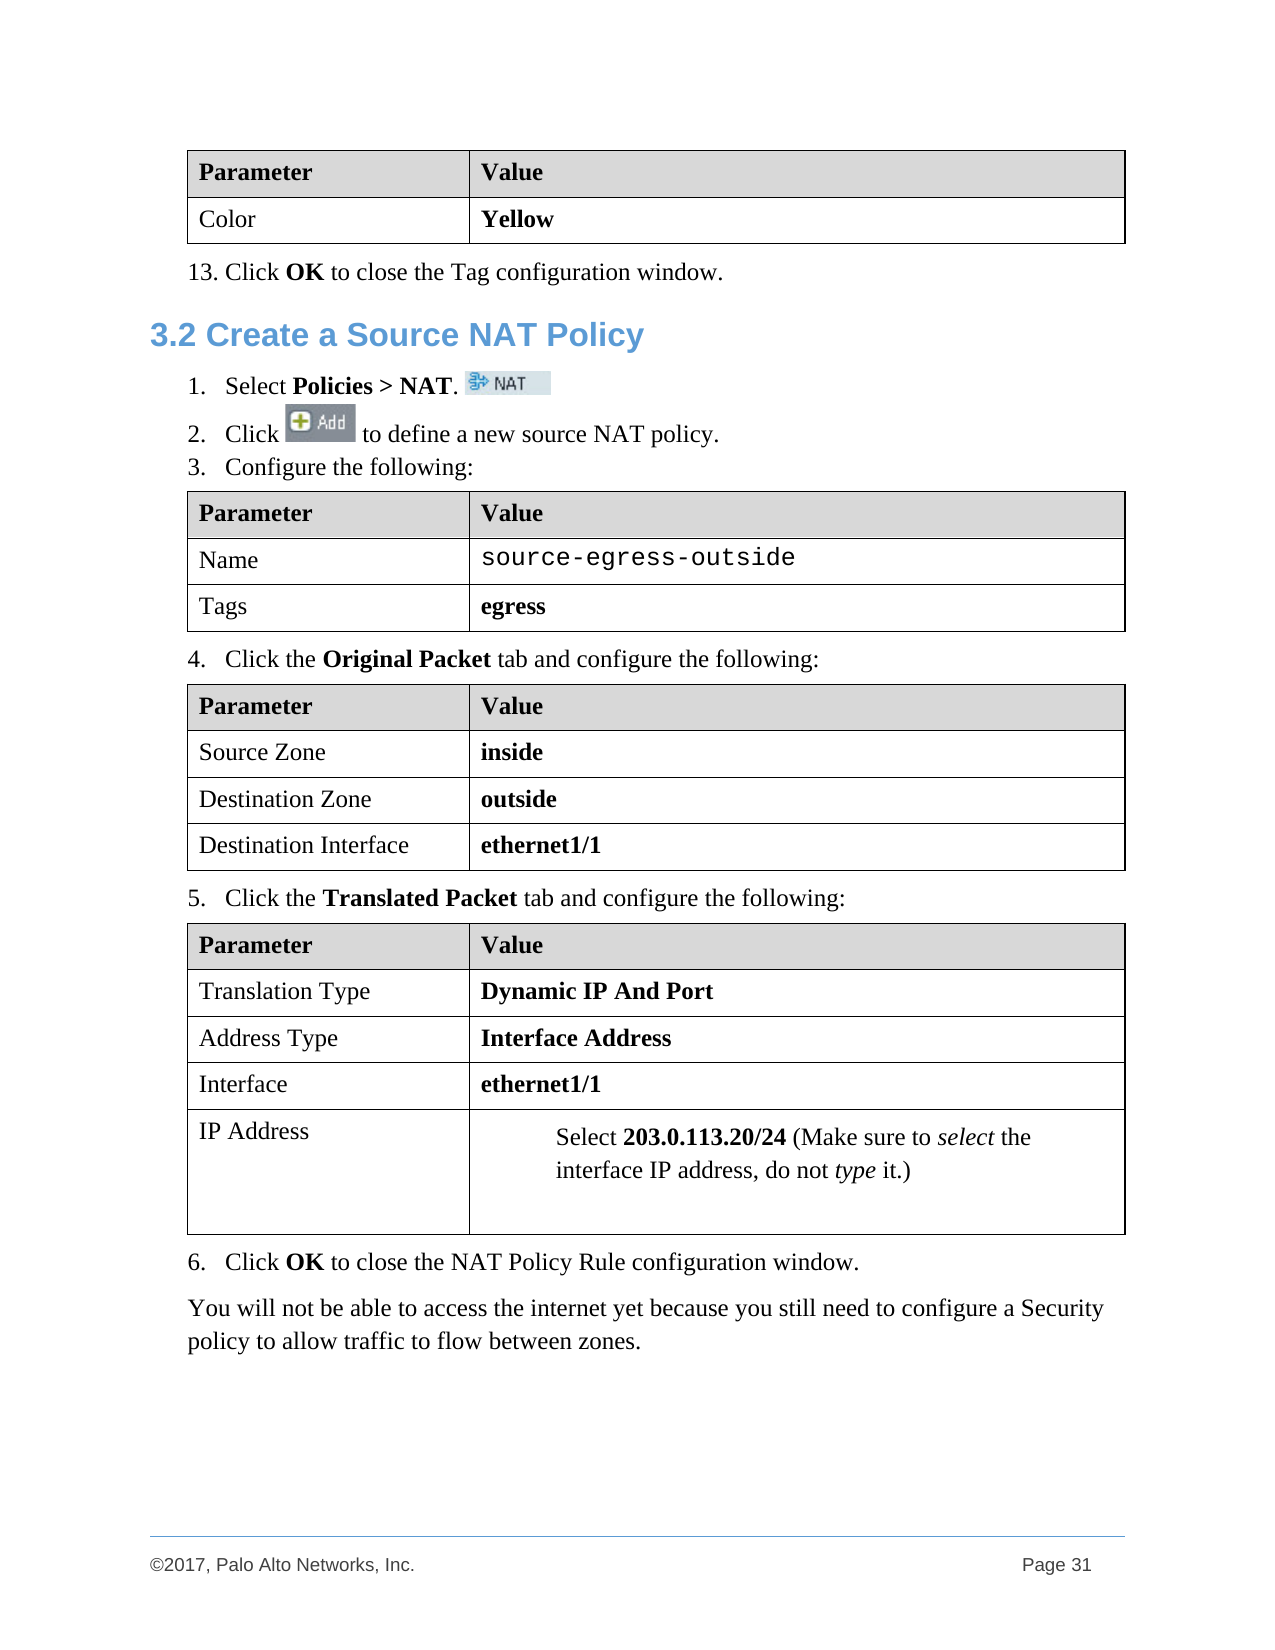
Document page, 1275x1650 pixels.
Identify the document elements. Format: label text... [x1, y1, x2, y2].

table_cell Interface [188, 1063, 469, 1109]
table_header Parameter [188, 685, 469, 730]
table_cell source-egress-outside [470, 539, 1124, 584]
table_header Value [470, 492, 1124, 537]
table_cell IP Address [188, 1110, 469, 1234]
table_cell Address Type [188, 1017, 469, 1062]
table_cell ethernet1/1 [470, 824, 1124, 870]
table_header Value [470, 685, 1124, 730]
list Click to define a new source NAT policy. [187, 404, 1125, 447]
list Select Policies > NAT. [187, 371, 1125, 400]
picture [464, 371, 551, 395]
table_cell Name [188, 539, 469, 584]
picture [285, 404, 356, 442]
list Configure the following: [187, 452, 1125, 480]
table_cell Translation Type [188, 970, 469, 1016]
table_header Value [470, 924, 1124, 969]
table_cell Source Zone [188, 731, 469, 777]
table_cell Tags [188, 585, 469, 631]
list Click OK to close the Tag configuration window. [187, 257, 1125, 285]
table_header Parameter [188, 492, 469, 537]
table_cell inside [470, 731, 1124, 777]
text You will not be able to access the internet yet because you still need to configure a Security policy to allow traffic to flow between zones. [187, 1293, 1125, 1355]
table_cell Dynamic IP And Port [470, 970, 1124, 1016]
table_cell Yellow [470, 198, 1124, 243]
list Click the Original Packet tab and configure the following: [187, 644, 1125, 673]
table_cell Interface Address [470, 1017, 1124, 1062]
table_header Value [470, 151, 1124, 197]
subtitle 3.2 Create a Source NAT Policy [150, 315, 1125, 353]
table_cell egress [470, 585, 1124, 631]
table_cell ethernet1/1 [470, 1063, 1124, 1109]
table_cell Select 203.0.113.20/24 (Make sure to select the interface IP address, do not type it.) [470, 1110, 1124, 1234]
table_cell Color [188, 198, 469, 243]
table_header Parameter [188, 151, 469, 197]
table_cell outside [470, 778, 1124, 823]
table_cell Destination Interface [188, 824, 469, 870]
list Click the Translated Packet tab and configure the following: [187, 883, 1125, 912]
table_cell Destination Zone [188, 778, 469, 823]
list Click OK to close the NAT Policy Rule configuration window. [187, 1247, 1125, 1276]
table_header Parameter [188, 924, 469, 969]
